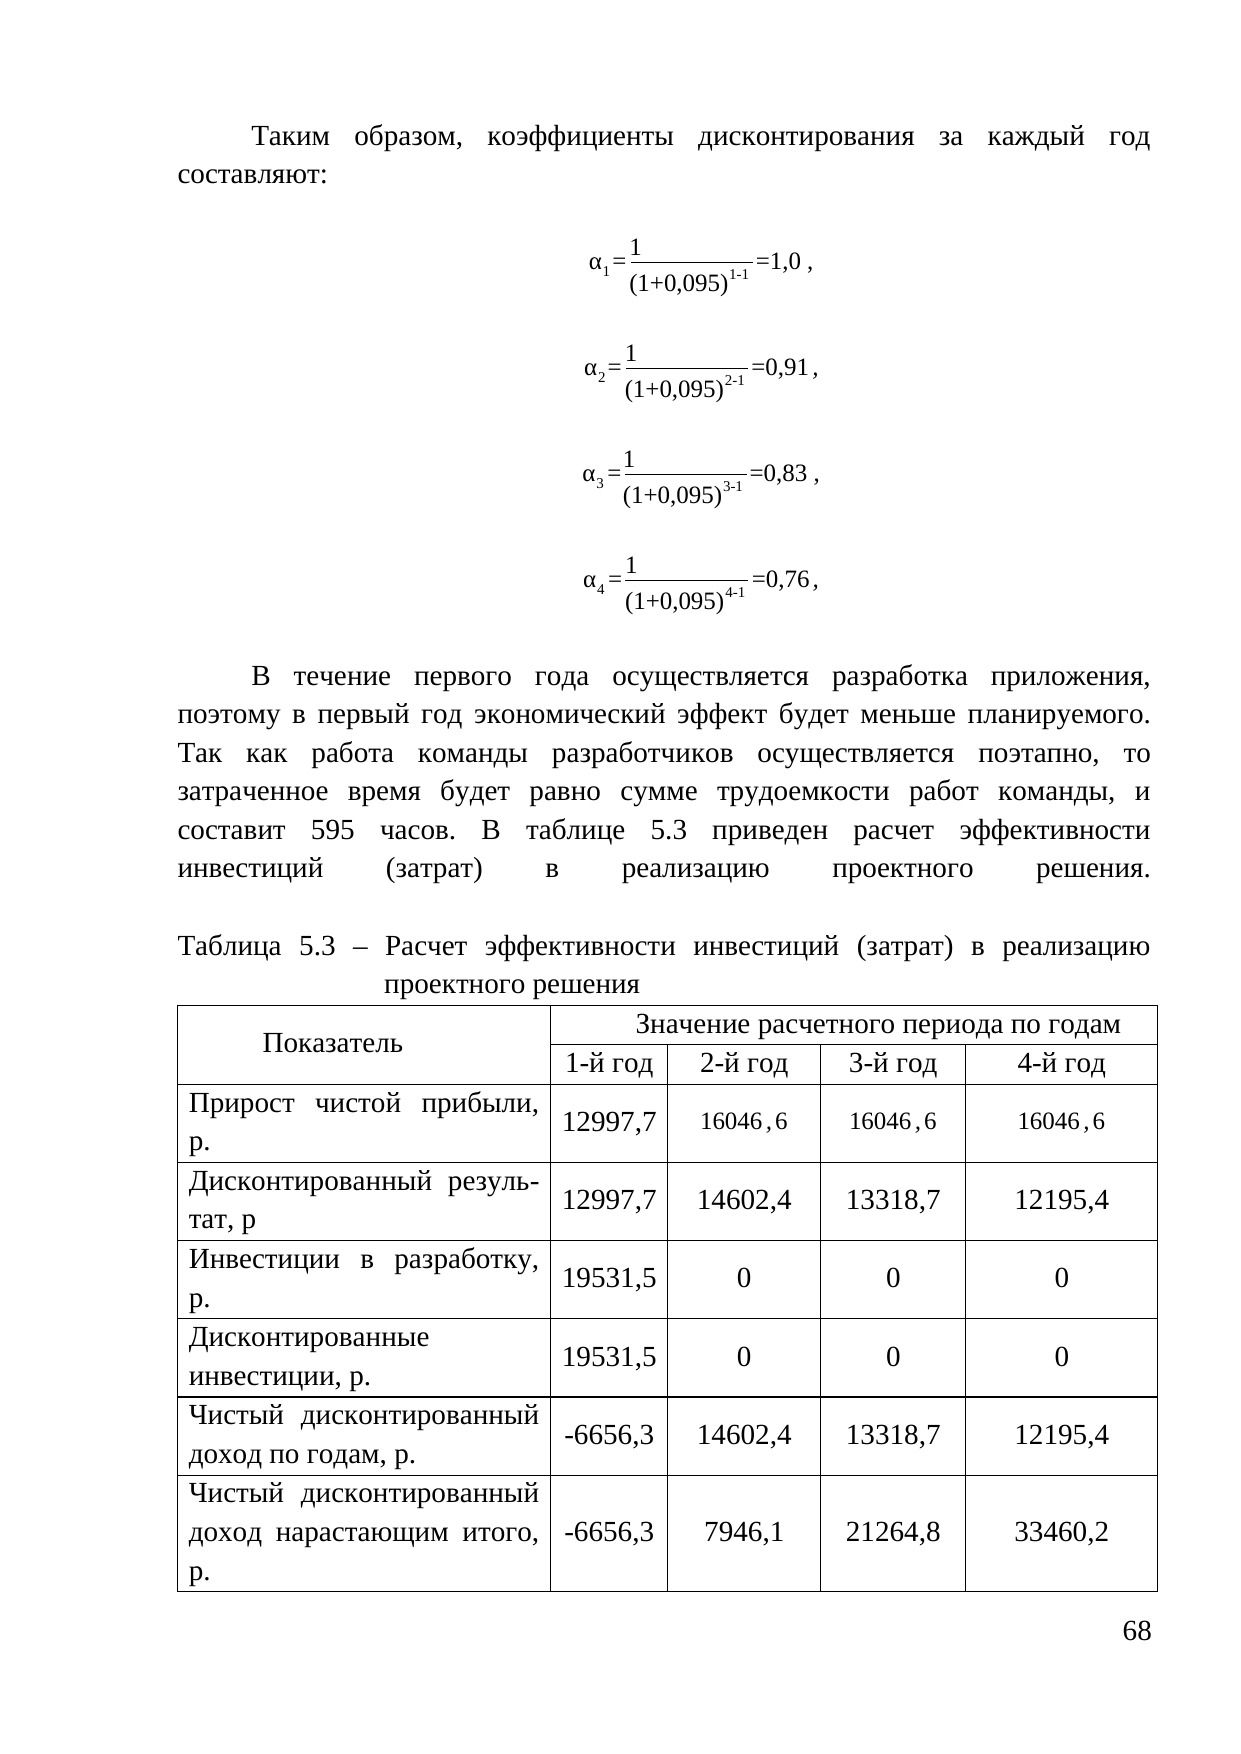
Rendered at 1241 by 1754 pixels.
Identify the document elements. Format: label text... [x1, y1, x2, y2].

table_cell Чистый дисконтированный доход по годам, р. [178, 1398, 550, 1474]
table_cell 33460,2 [966, 1476, 1157, 1591]
table_cell 14602,4 [668, 1398, 820, 1474]
table_cell 0 [966, 1319, 1157, 1396]
table_cell 19531,5 [551, 1241, 667, 1318]
table_cell 19531,5 [551, 1319, 667, 1396]
table_cell 7946,1 [668, 1476, 820, 1591]
table_cell 12195,4 [966, 1398, 1157, 1474]
table_header Значение расчетного периода по годам [551, 1006, 1157, 1044]
text Таким образом, коэффициенты дисконтирования за каждый год составляют: [177, 118, 1152, 190]
table_cell 13318,7 [821, 1398, 965, 1474]
table_cell 14602,4 [668, 1163, 820, 1240]
table_cell 21264,8 [821, 1476, 965, 1591]
table_cell [668, 1085, 820, 1162]
table_cell 0 [668, 1241, 820, 1318]
table_cell -6656,3 [551, 1398, 667, 1474]
table_cell 12195,4 [966, 1163, 1157, 1240]
table_cell 2-й год [668, 1045, 820, 1084]
table_cell -6656,3 [551, 1476, 667, 1591]
table_cell 4-й год [966, 1045, 1157, 1084]
table_cell 0 [821, 1319, 965, 1396]
table_cell 12997,7 [551, 1085, 667, 1162]
table_cell Дисконтированный результат, р [178, 1163, 550, 1240]
table_cell [821, 1085, 965, 1162]
text Таблица 5.3 – Расчет эффективности инвестиций (затрат) в реализацию проектного решения [177, 928, 1152, 1000]
table_header Показатель [178, 1006, 550, 1084]
table_cell 1-й год [551, 1045, 667, 1084]
table_cell Дисконтированные инвестиции, р. [178, 1319, 550, 1396]
table_cell 13318,7 [821, 1163, 965, 1240]
table_cell 0 [821, 1241, 965, 1318]
table_cell 3-й год [821, 1045, 965, 1084]
table_cell Прирост чистой прибыли, р. [178, 1085, 550, 1162]
table_cell 0 [966, 1241, 1157, 1318]
table_cell 0 [668, 1319, 820, 1396]
text В течение первого года осуществляется разработка приложения, поэтому в первый год экономический эффект будет меньше планируемого. Так как работа команды разработчиков осуществляется поэтапно, то затраченное время будет равно сумме трудоемкости работ команды, и составит 595 часов. В таблице 5.3 приведен расчет эффективности инвестиций (затрат) в реализацию проектного решения. [177, 658, 1152, 923]
table_cell 12997,7 [551, 1163, 667, 1240]
table_cell [966, 1085, 1157, 1162]
table_cell Чистый дисконтированный доход нарастающим итого, р. [178, 1476, 550, 1591]
table_cell Инвестиции в разработку, р. [178, 1241, 550, 1318]
